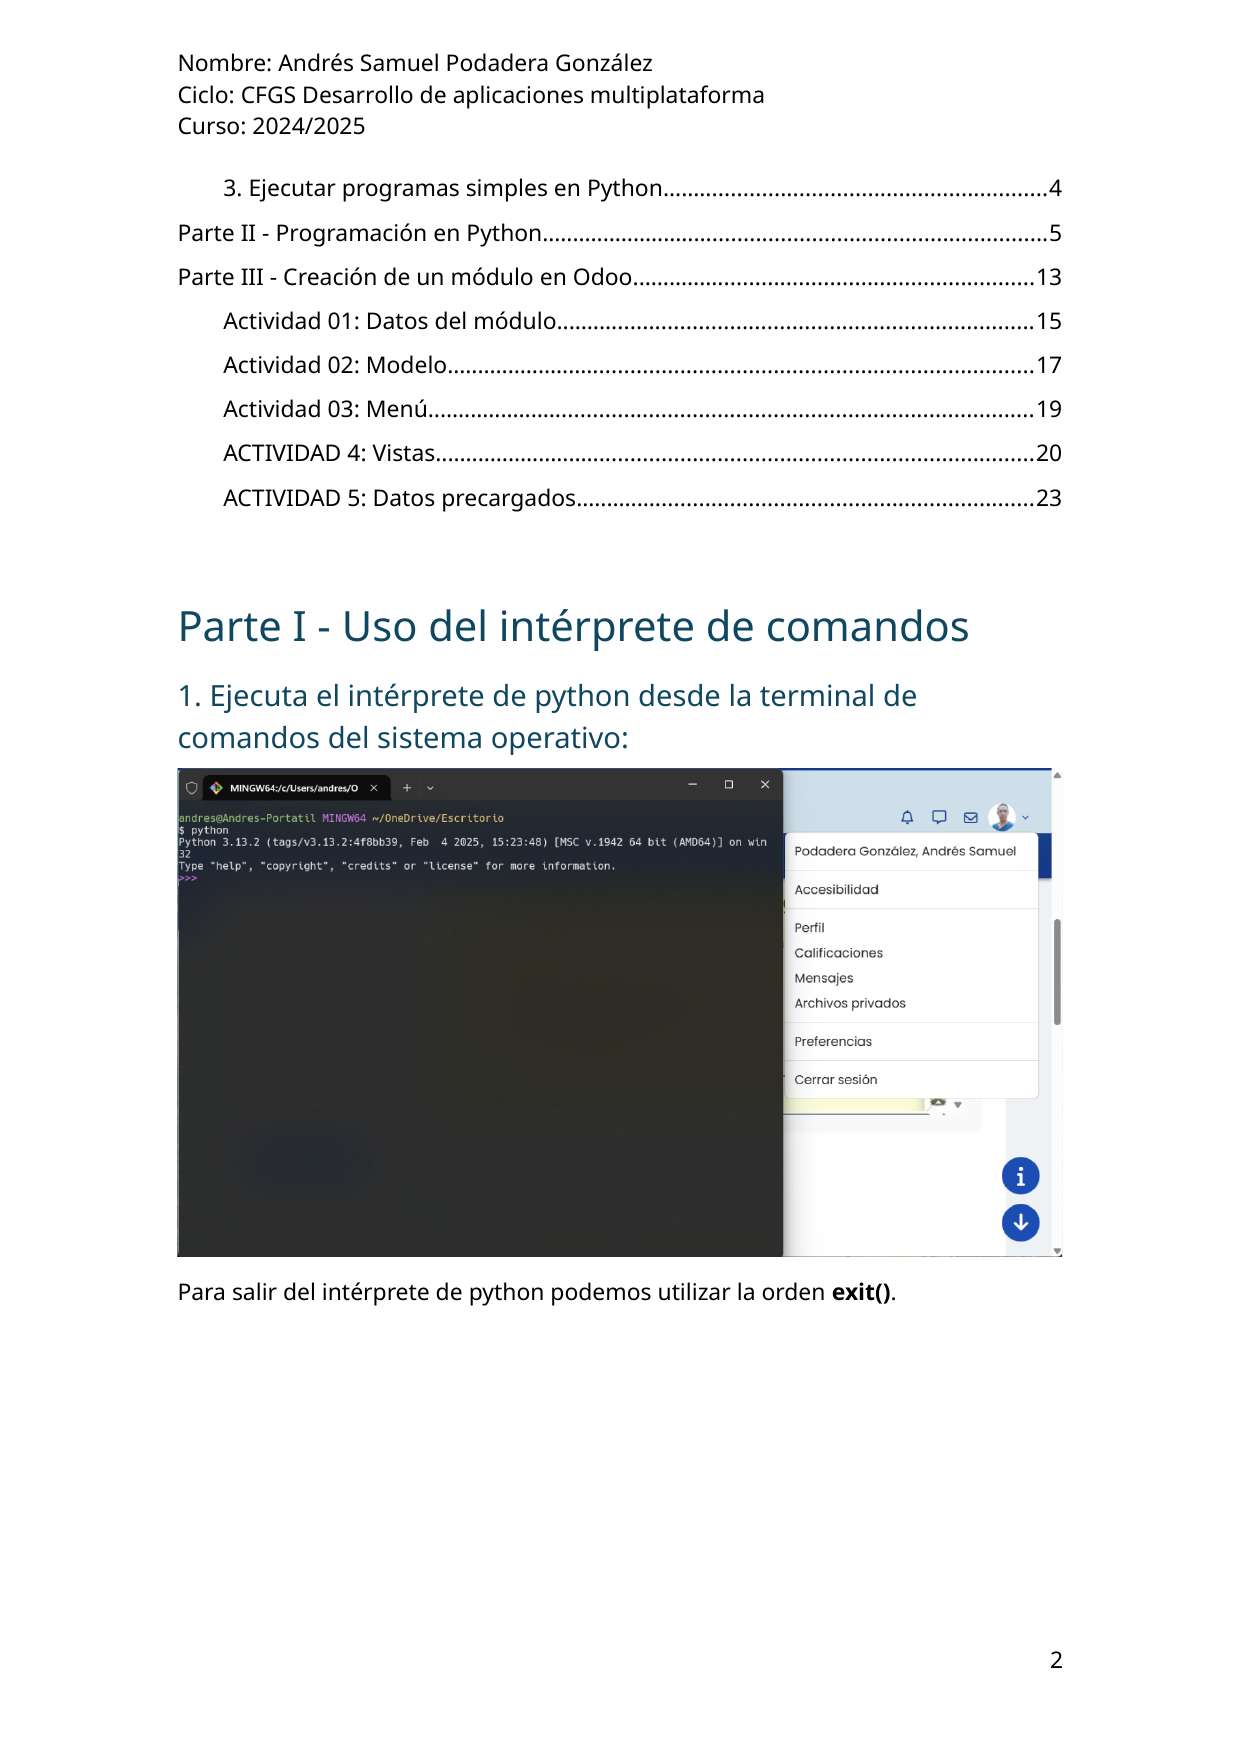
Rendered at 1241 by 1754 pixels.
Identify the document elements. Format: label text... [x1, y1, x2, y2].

subtitle Parte I - Uso del intérprete de comandos [177, 597, 1063, 654]
subtitle 1. Ejecuta el intérprete de python desde la terminal de comandos del sistema operativo: [177, 675, 1063, 757]
text Para salir del intérprete de python podemos utilizar la orden exit(). [177, 1275, 1063, 1307]
picture [177, 768, 1063, 1257]
